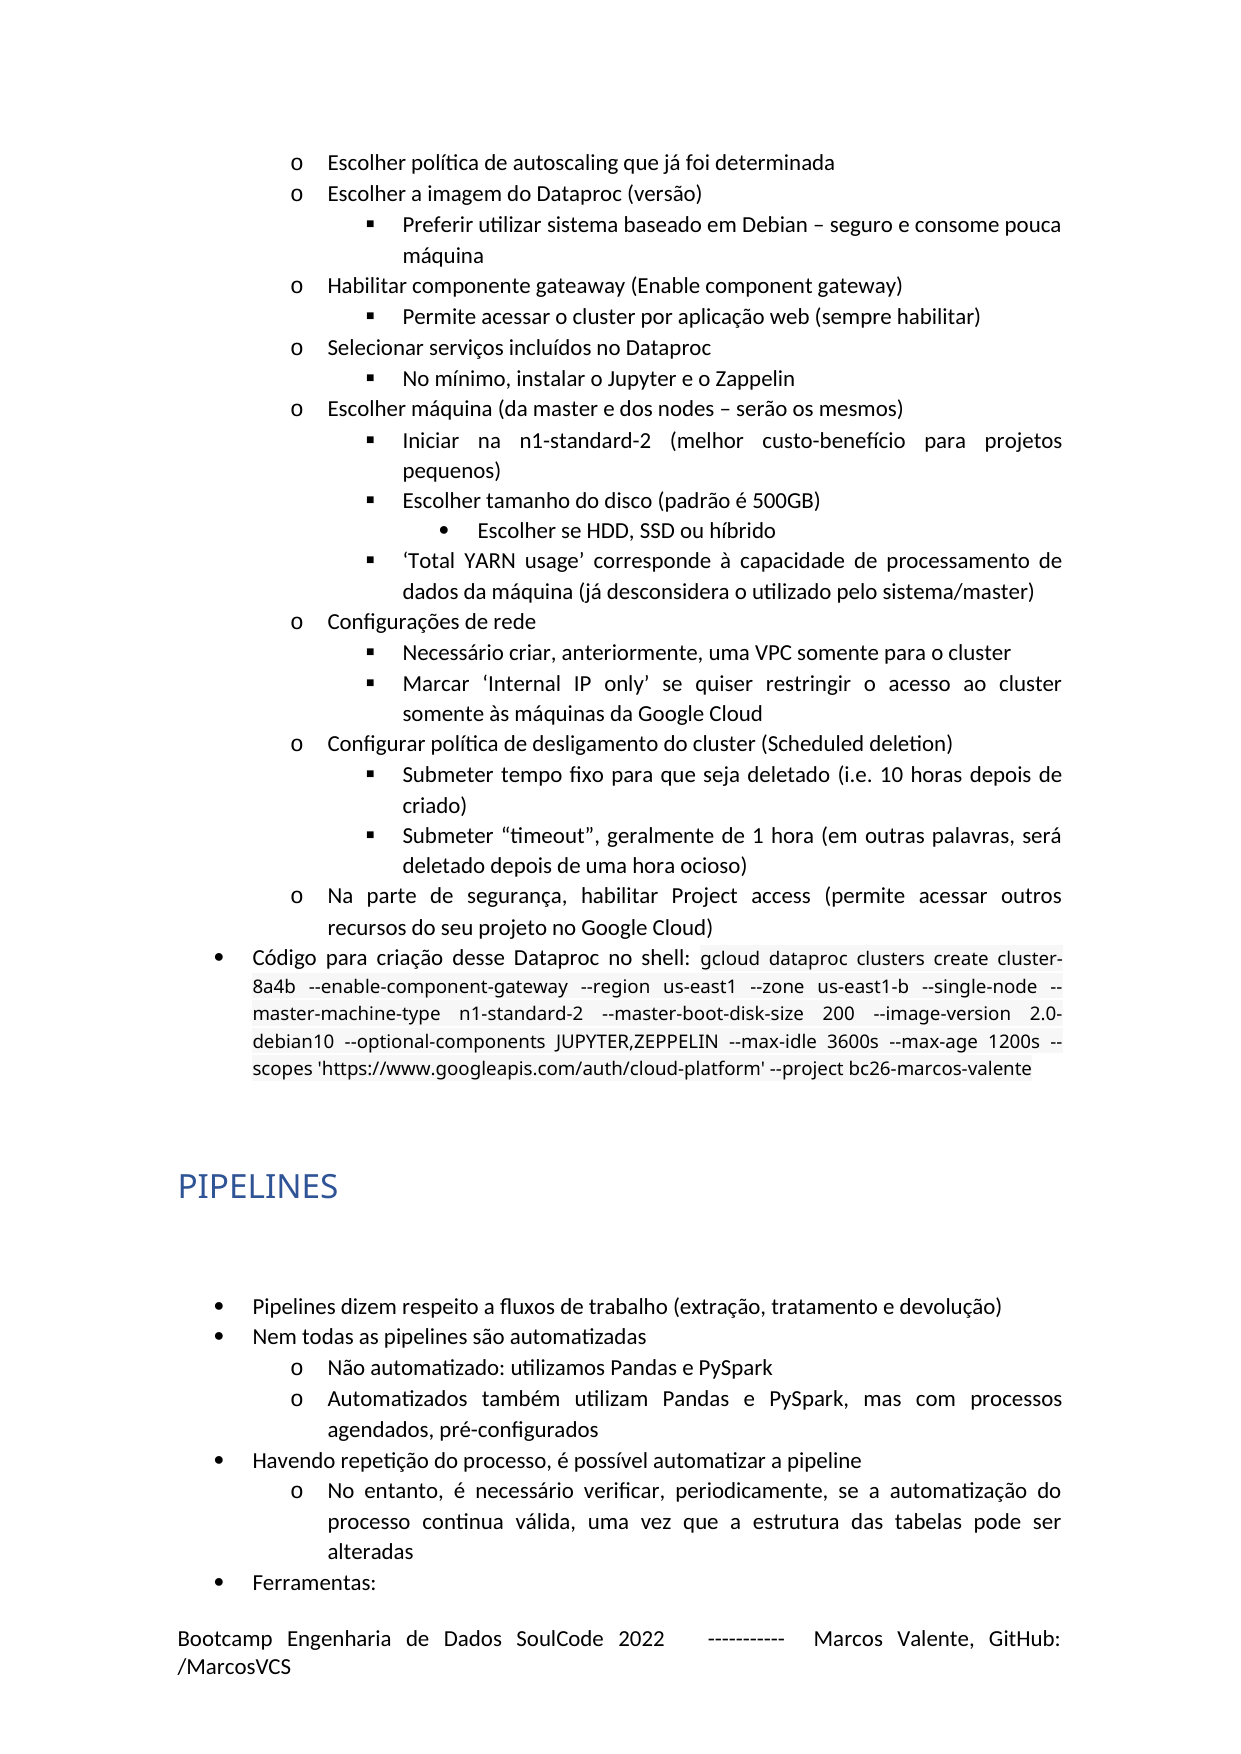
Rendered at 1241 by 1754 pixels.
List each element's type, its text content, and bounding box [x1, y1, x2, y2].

list Habilitar componente gateaway (Enable component gateway) [290, 271, 1063, 300]
list Escolher se HDD, SSD ou híbrido [440, 516, 1063, 544]
list Selecionar serviços incluídos no Dataproc [290, 333, 1063, 362]
list Marcar ‘Internal IP only’ se quiser restringir o acesso ao cluster somente às máquinas da Google Cloud [365, 669, 1063, 727]
list Submeter “timeout”, geralmente de 1 hora (em outras palavras, será deletado depois de uma hora ocioso) [365, 821, 1063, 879]
list Permite acessar o cluster por aplicação web (sempre habilitar) [365, 302, 1063, 330]
list ‘Total YARN usage’ corresponde à capacidade de processamento de dados da máquina (já desconsidera o utilizado pelo sistema/master) [365, 547, 1063, 605]
list No entanto, é necessário verificar, periodicamente, se a automatização do processo continua válida, uma vez que a estrutura das tabelas pode ser alteradas [290, 1476, 1063, 1566]
list No mínimo, instalar o Jupyter e o Zappelin [365, 364, 1063, 392]
list Submeter tempo fixo para que seja deletado (i.e. 10 horas depois de criado) [365, 761, 1063, 819]
subtitle PIPELINES [177, 1163, 1063, 1208]
list Iniciar na n1-standard-2 (melhor custo-benefício para projetos pequenos) [365, 426, 1063, 484]
list Não automatizado: utilizamos Pandas e PySpark [290, 1353, 1063, 1382]
list Configurações de rede [290, 607, 1063, 636]
list Nem todas as pipelines são automatizadas [215, 1322, 1063, 1351]
list Escolher política de autoscaling que já foi determinada [290, 148, 1063, 177]
list Escolher tamanho do disco (padrão é 500GB) [365, 486, 1063, 514]
list Necessário criar, anteriormente, uma VPC somente para o cluster [365, 638, 1063, 666]
list Na parte de segurança, habilitar Project access (permite acessar outros recursos do seu projeto no Google Cloud) [290, 881, 1063, 941]
list Código para criação desse Dataproc no shell: gcloud dataproc clusters create cluster-8a4b --enable-component-gateway --region us-east1 --zone us-east1-b --single-node --master-machine-type n1-standard-2 --master-boot-disk-size 200 --image-version 2.0-debian10 --optional-components JUPYTER,ZEPPELIN --max-idle 3600s --max-age 1200s --scopes 'https://www.googleapis.com/auth/cloud-platform' --project bc26-marcos-valente [215, 943, 1063, 1081]
list Ferramentas: [215, 1568, 1063, 1596]
list Escolher máquina (da master e dos nodes – serão os mesmos) [290, 394, 1063, 423]
list Configurar política de desligamento do cluster (Scheduled deletion) [290, 729, 1063, 758]
list Automatizados também utilizam Pandas e PySpark, mas com processos agendados, pré-configurados [290, 1384, 1063, 1443]
list Havendo repetição do processo, é possível automatizar a pipeline [215, 1446, 1063, 1474]
list Preferir utilizar sistema baseado em Debian – seguro e consome pouca máquina [365, 211, 1063, 269]
list Pipelines dizem respeito a fluxos de trabalho (extração, tratamento e devolução) [215, 1292, 1063, 1320]
list Escolher a imagem do Dataproc (versão) [290, 179, 1063, 208]
